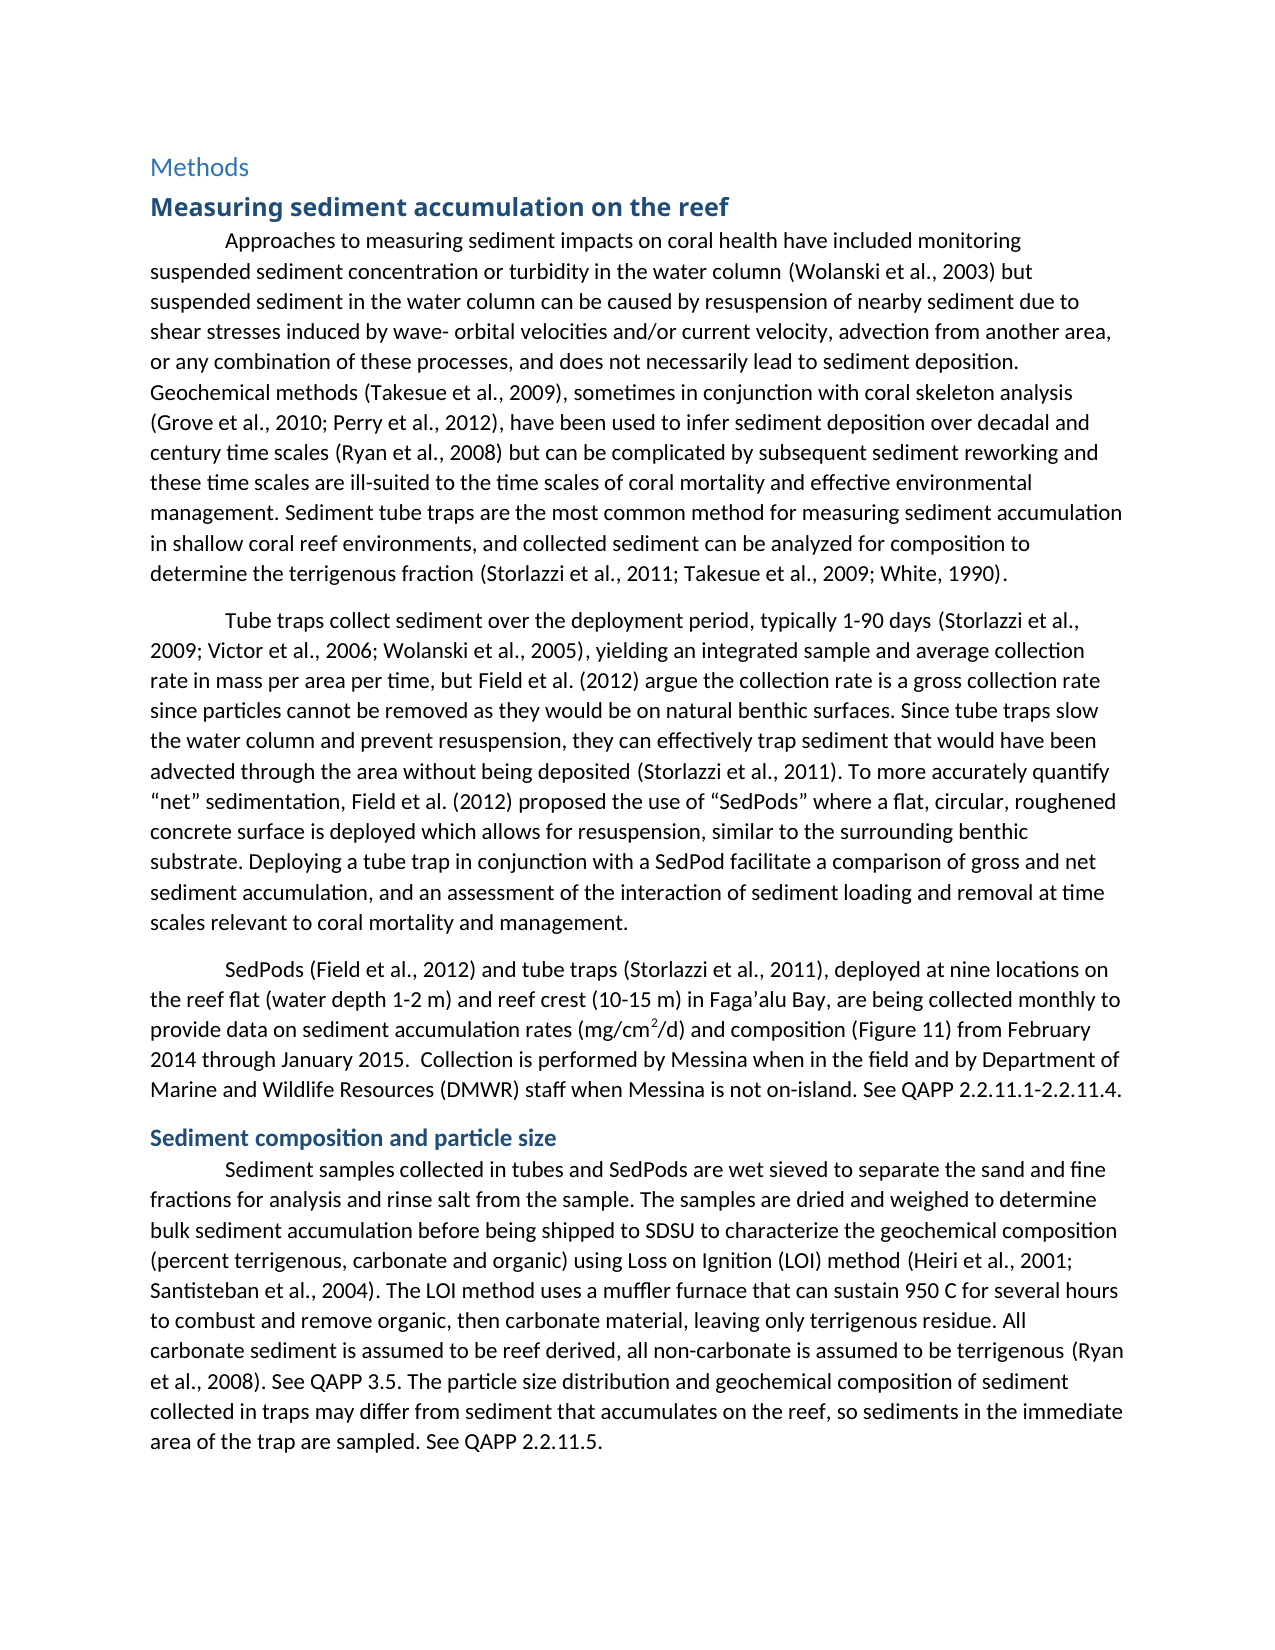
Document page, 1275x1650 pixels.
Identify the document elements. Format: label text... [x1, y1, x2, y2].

text Sediment samples collected in tubes and SedPods are wet sieved to separate the sand and fine fractions for analysis and rinse salt from the sample. The samples are dried and weighed to determine bulk sediment accumulation before being shipped to SDSU to characterize the geochemical composition (percent terrigenous, carbonate and organic) using Loss on Ignition (LOI) method (Heiri et al., 2001; Santisteban et al., 2004). The LOI method uses a muffler furnace that can sustain 950 C for several hours to combust and remove organic, then carbonate material, leaving only terrigenous residue. All carbonate sediment is assumed to be reef derived, all non-carbonate is assumed to be terrigenous (Ryan et al., 2008). See QAPP 3.5. The particle size distribution and geochemical composition of sediment collected in traps may differ from sediment that accumulates on the reef, so sediments in the immediate area of the trap are sampled. See QAPP 2.2.11.5. [150, 1155, 1125, 1455]
text SedPods (Field et al., 2012) and tube traps (Storlazzi et al., 2011), deployed at nine locations on the reef flat (water depth 1-2 m) and reef crest (10-15 m) in Faga’alu Bay, are being collected monthly to provide data on sediment accumulation rates (mg/cm2/d) and composition (Figure 11) from February 2014 through January 2015. Collection is performed by Messina when in the field and by Department of Marine and Wildlife Resources (DMWR) staff when Messina is not on-island. See QAPP 2.2.11.1-2.2.11.4. [150, 955, 1125, 1103]
subtitle Sediment composition and particle size [150, 1122, 1125, 1153]
subtitle Methods [150, 150, 1125, 183]
text Tube traps collect sediment over the deployment period, typically 1-90 days (Storlazzi et al., 2009; Victor et al., 2006; Wolanski et al., 2005), yielding an integrated sample and average collection rate in mass per area per time, but Field et al. (2012) argue the collection rate is a gross collection rate since particles cannot be removed as they would be on natural benthic surfaces. Since tube traps slow the water column and prevent resuspension, they can effectively trap sediment that would have been advected through the area without being deposited (Storlazzi et al., 2011). To more accurately quantify “net” sedimentation, Field et al. (2012) proposed the use of “SedPods” where a flat, circular, roughened concrete surface is deployed which allows for resuspension, similar to the surrounding benthic substrate. Deploying a tube trap in conjunction with a SedPod facilitate a comparison of gross and net sediment accumulation, and an assessment of the interaction of sediment loading and removal at time scales relevant to coral mortality and management. [150, 606, 1125, 936]
text Approaches to measuring sediment impacts on coral health have included monitoring suspended sediment concentration or turbidity in the water column (Wolanski et al., 2003) but suspended sediment in the water column can be caused by resuspension of nearby sediment due to shear stresses induced by wave- orbital velocities and/or current velocity, advection from another area, or any combination of these processes, and does not necessarily lead to sediment deposition. Geochemical methods (Takesue et al., 2009), sometimes in conjunction with coral skeleton analysis (Grove et al., 2010; Perry et al., 2012), have been used to infer sediment deposition over decadal and century time scales (Ryan et al., 2008) but can be complicated by subsequent sediment reworking and these time scales are ill-suited to the time scales of coral mortality and effective environmental management. Sediment tube traps are the most common method for measuring sediment accumulation in shallow coral reef environments, and collected sediment can be analyzed for composition to determine the terrigenous fraction (Storlazzi et al., 2011; Takesue et al., 2009; White, 1990). [150, 227, 1125, 587]
subtitle Measuring sediment accumulation on the reef [150, 190, 1125, 224]
